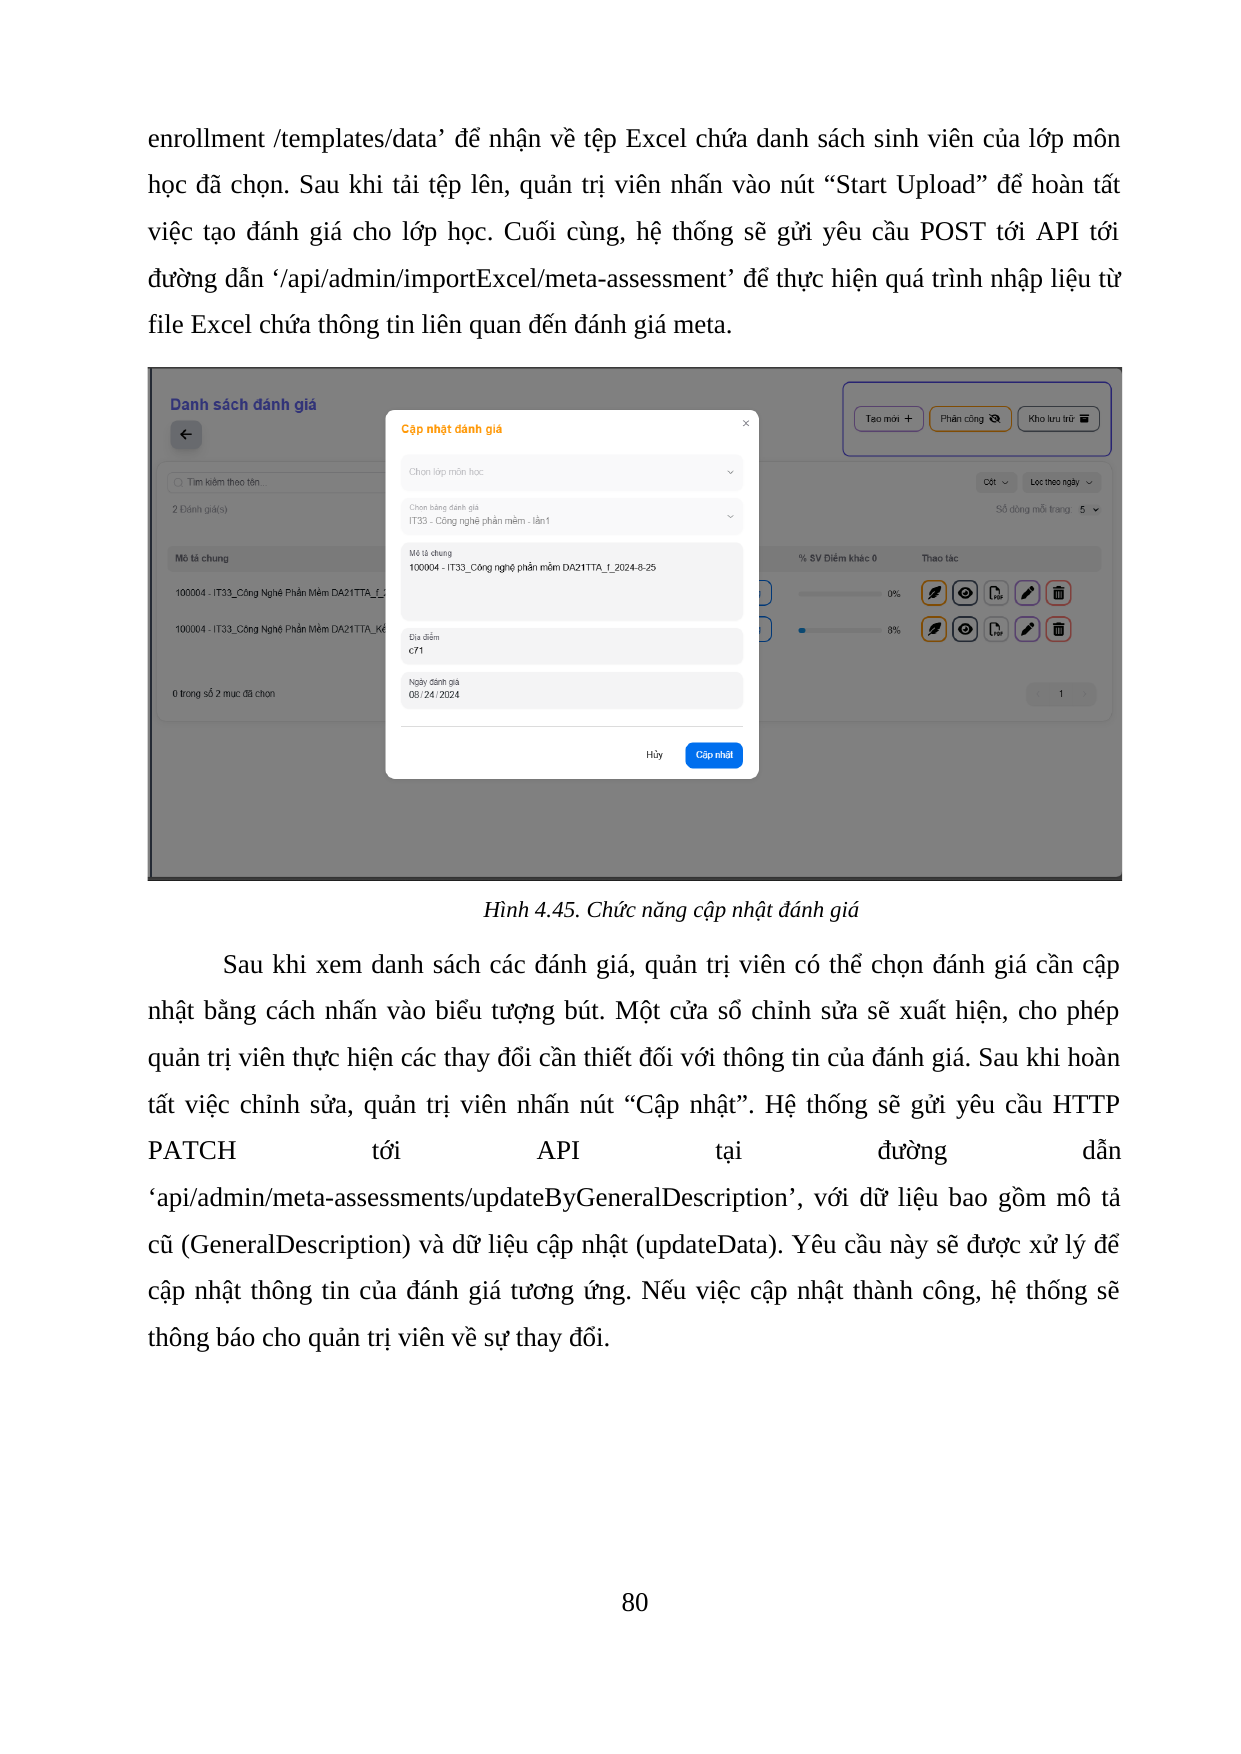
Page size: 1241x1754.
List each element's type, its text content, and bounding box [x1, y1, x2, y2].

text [148, 122, 1122, 339]
text Sau khi xem danh sách các đánh giá, quản trị viên có thể chọn đánh giá cần cập nhật bằng cách nhấn vào biểu tượng bút. Một cửa sổ chỉnh sửa sẽ xuất hiện, cho phép quản trị viên thực hiện các thay đổi cần thiết đối với thông tin của đánh giá. Sau khi hoàn tất việc chỉnh sửa, quản trị viên nhấn nút “Cập nhật”. Hệ thống sẽ gửi yêu cầu HTTP PATCH tới API tại đường dẫn ‘api/admin/meta-assessments/updateByGeneralDescription’, với dữ liệu bao gồm mô tả cũ (GeneralDescription) và dữ liệu cập nhật (updateData). Yêu cầu này sẽ được xử lý để cập nhật thông tin của đánh giá tương ứng. Nếu việc cập nhật thành công, hệ thống sẽ thông báo cho quản trị viên về sự thay đổi. [148, 948, 1122, 1352]
picture [147, 367, 1123, 881]
text Hình 4.45. Chức năng cập nhật đánh giá [148, 896, 1122, 922]
